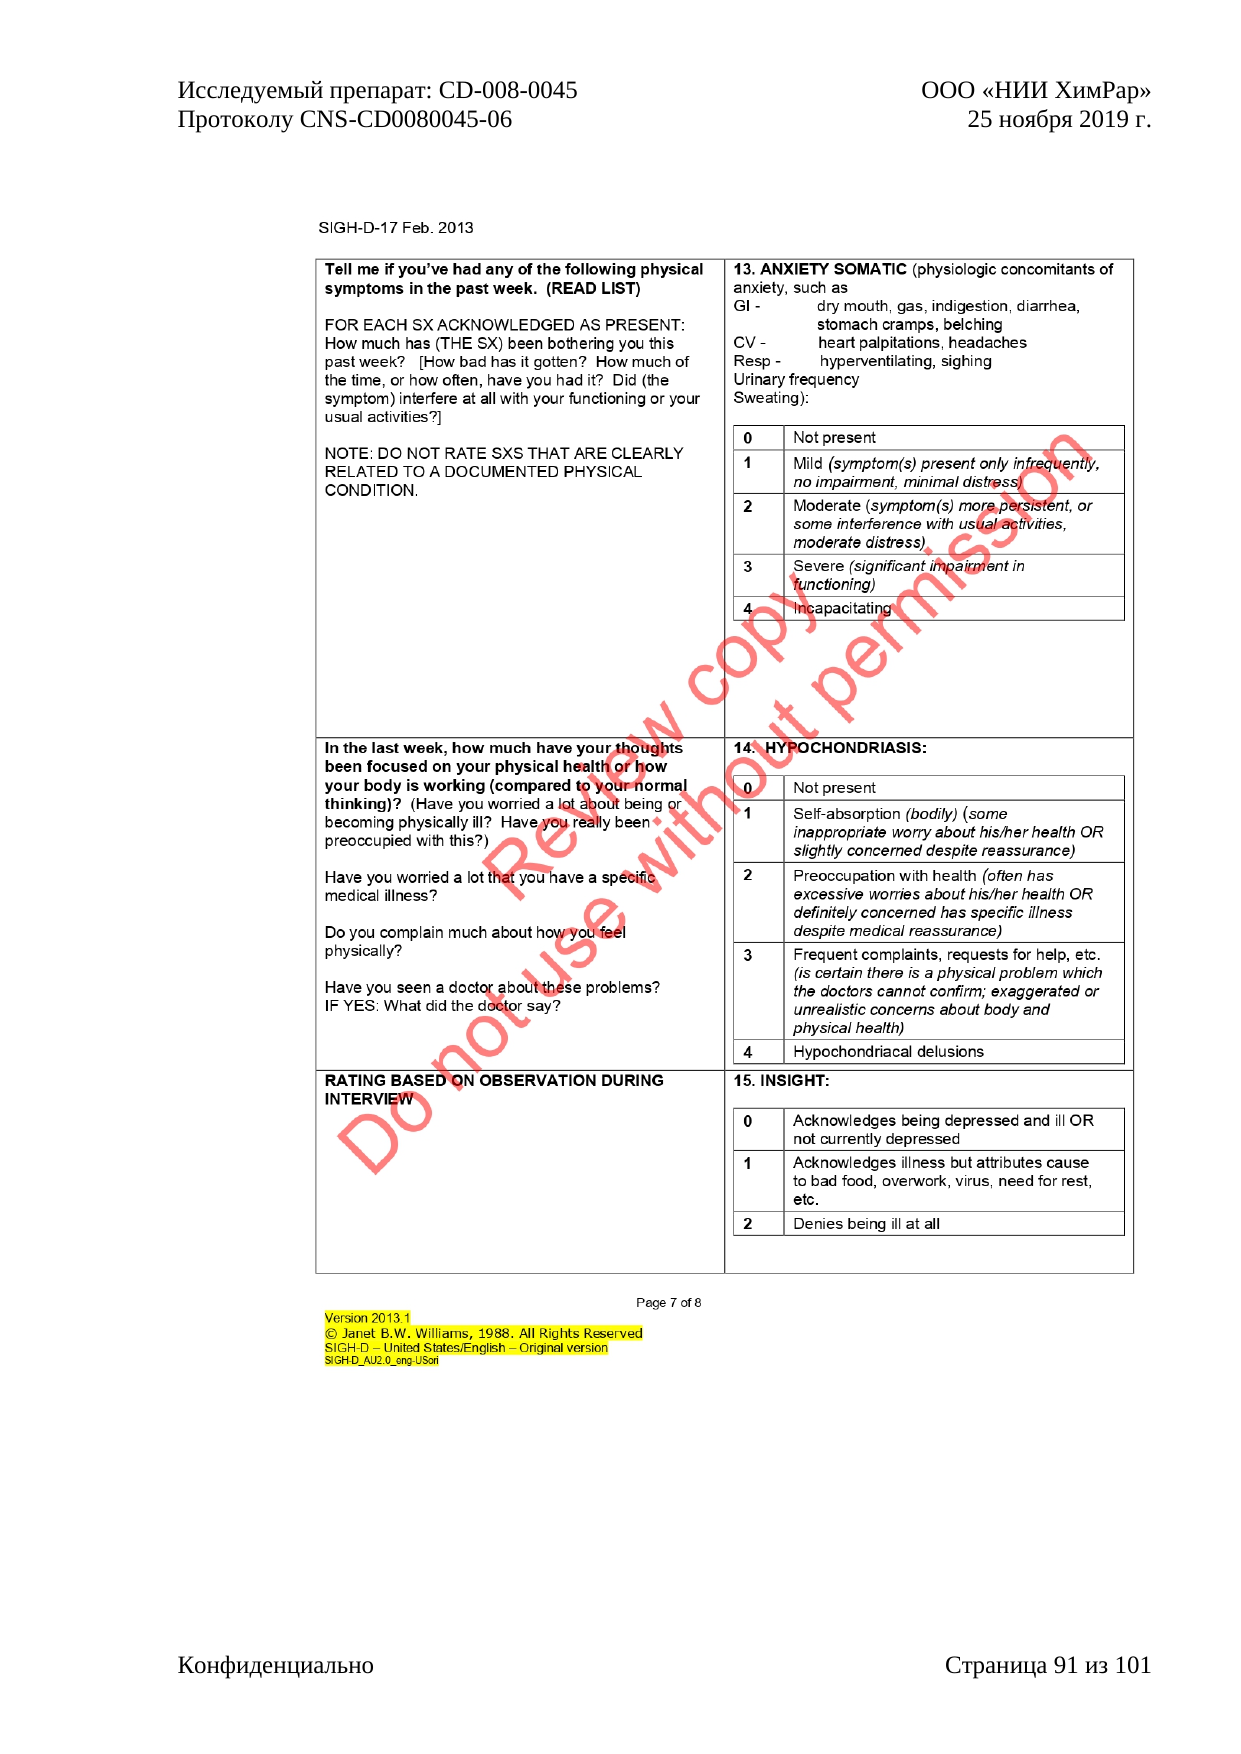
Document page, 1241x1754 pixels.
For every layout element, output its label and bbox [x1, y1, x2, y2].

picture [221, 161, 1197, 1423]
